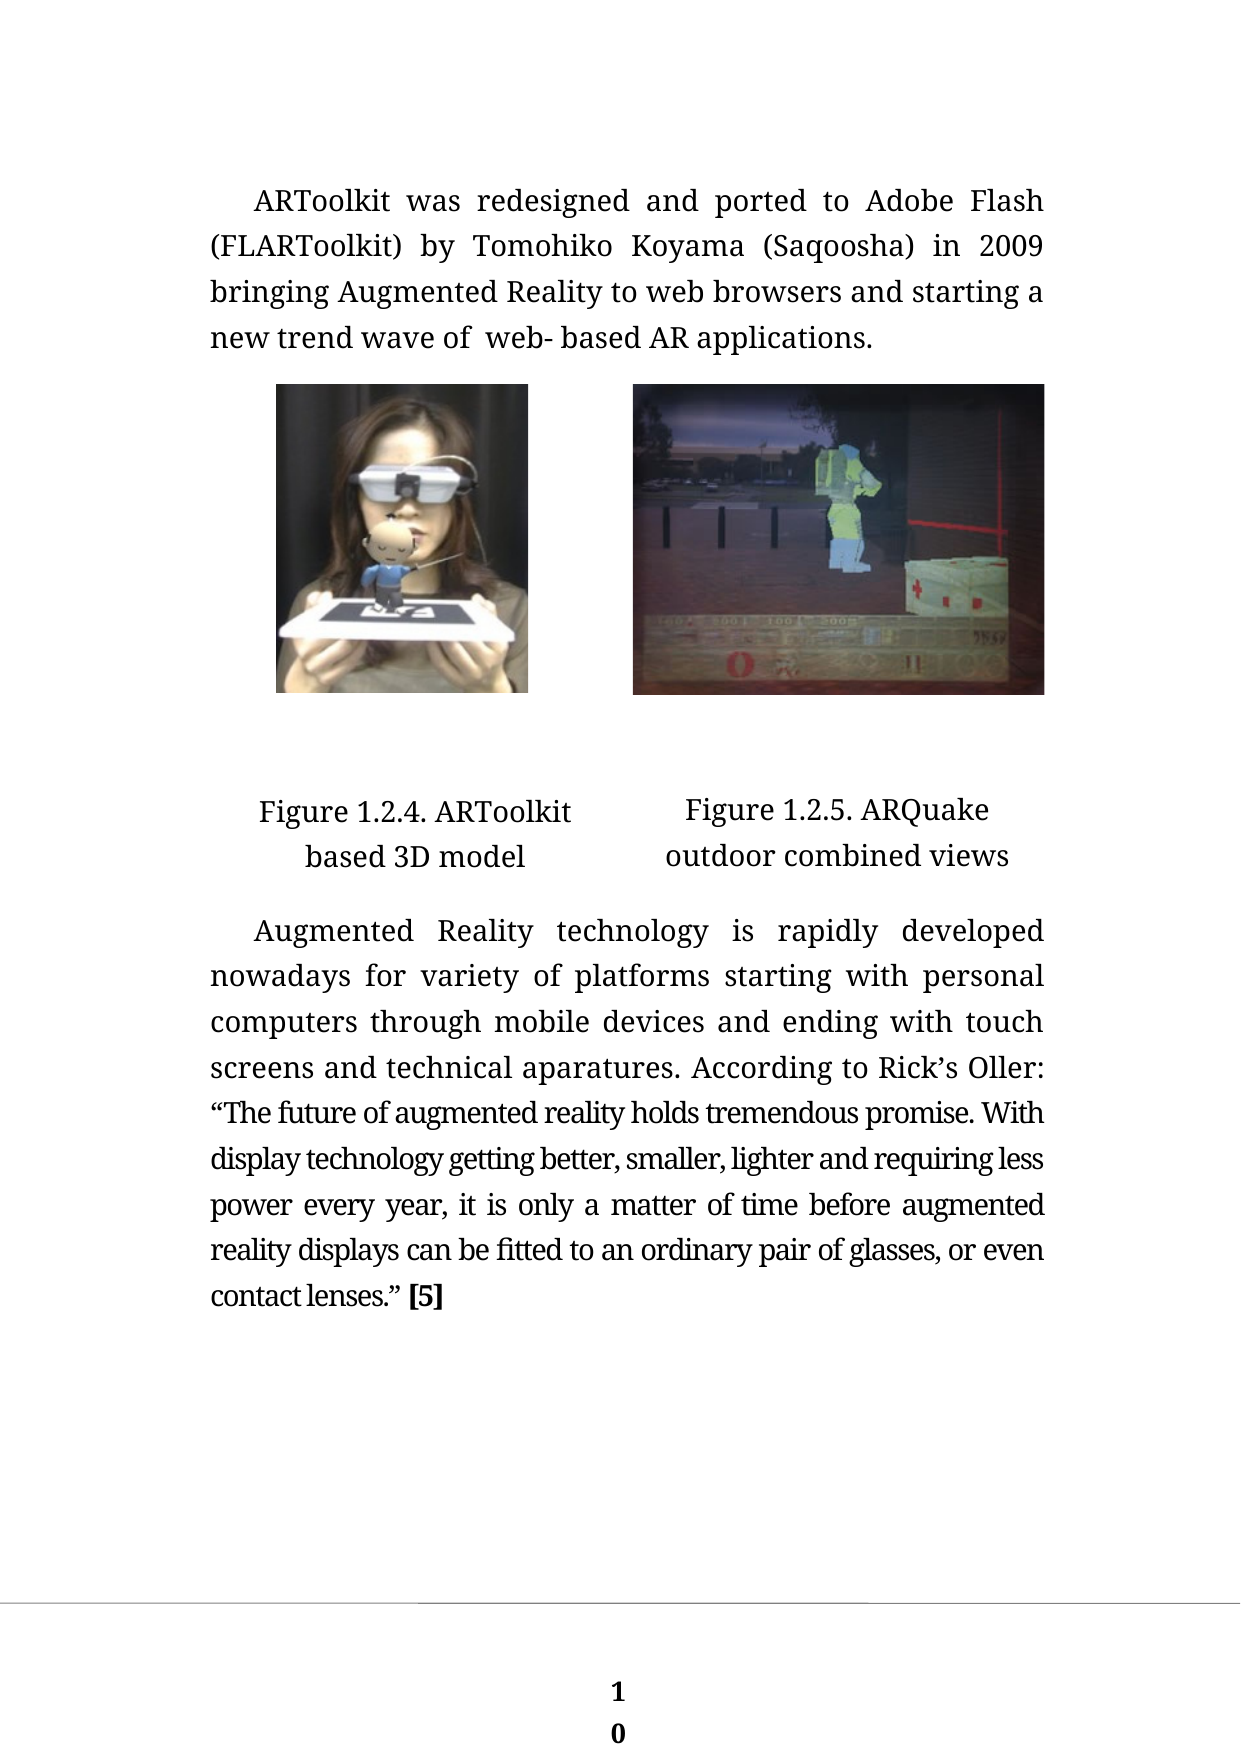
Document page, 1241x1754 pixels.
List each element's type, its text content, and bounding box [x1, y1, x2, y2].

picture [632, 384, 1045, 694]
text ARToolkit was redesigned and ported to Adobe Flash (FLARToolkit) by Tomohiko Koyama (Saqoosha) in 2009 bringing Augmented Reality to web browsers and starting a new trend wave of web- based AR applications. [210, 180, 1045, 357]
text Augmented Reality technology is rapidly developed nowadays for variety of platforms starting with personal computers through mobile devices and ending with touch screens and technical aparatures. According to Rick’s Oller: “The future of augmented reality holds tremendous promise. With display technology getting better, smaller, lighter and requiring less power every year, it is only a matter of time before augmented reality displays can be fitted to an ordinary pair of glasses, or even contact lenses.” [5] [210, 910, 1045, 1315]
picture [275, 384, 528, 691]
